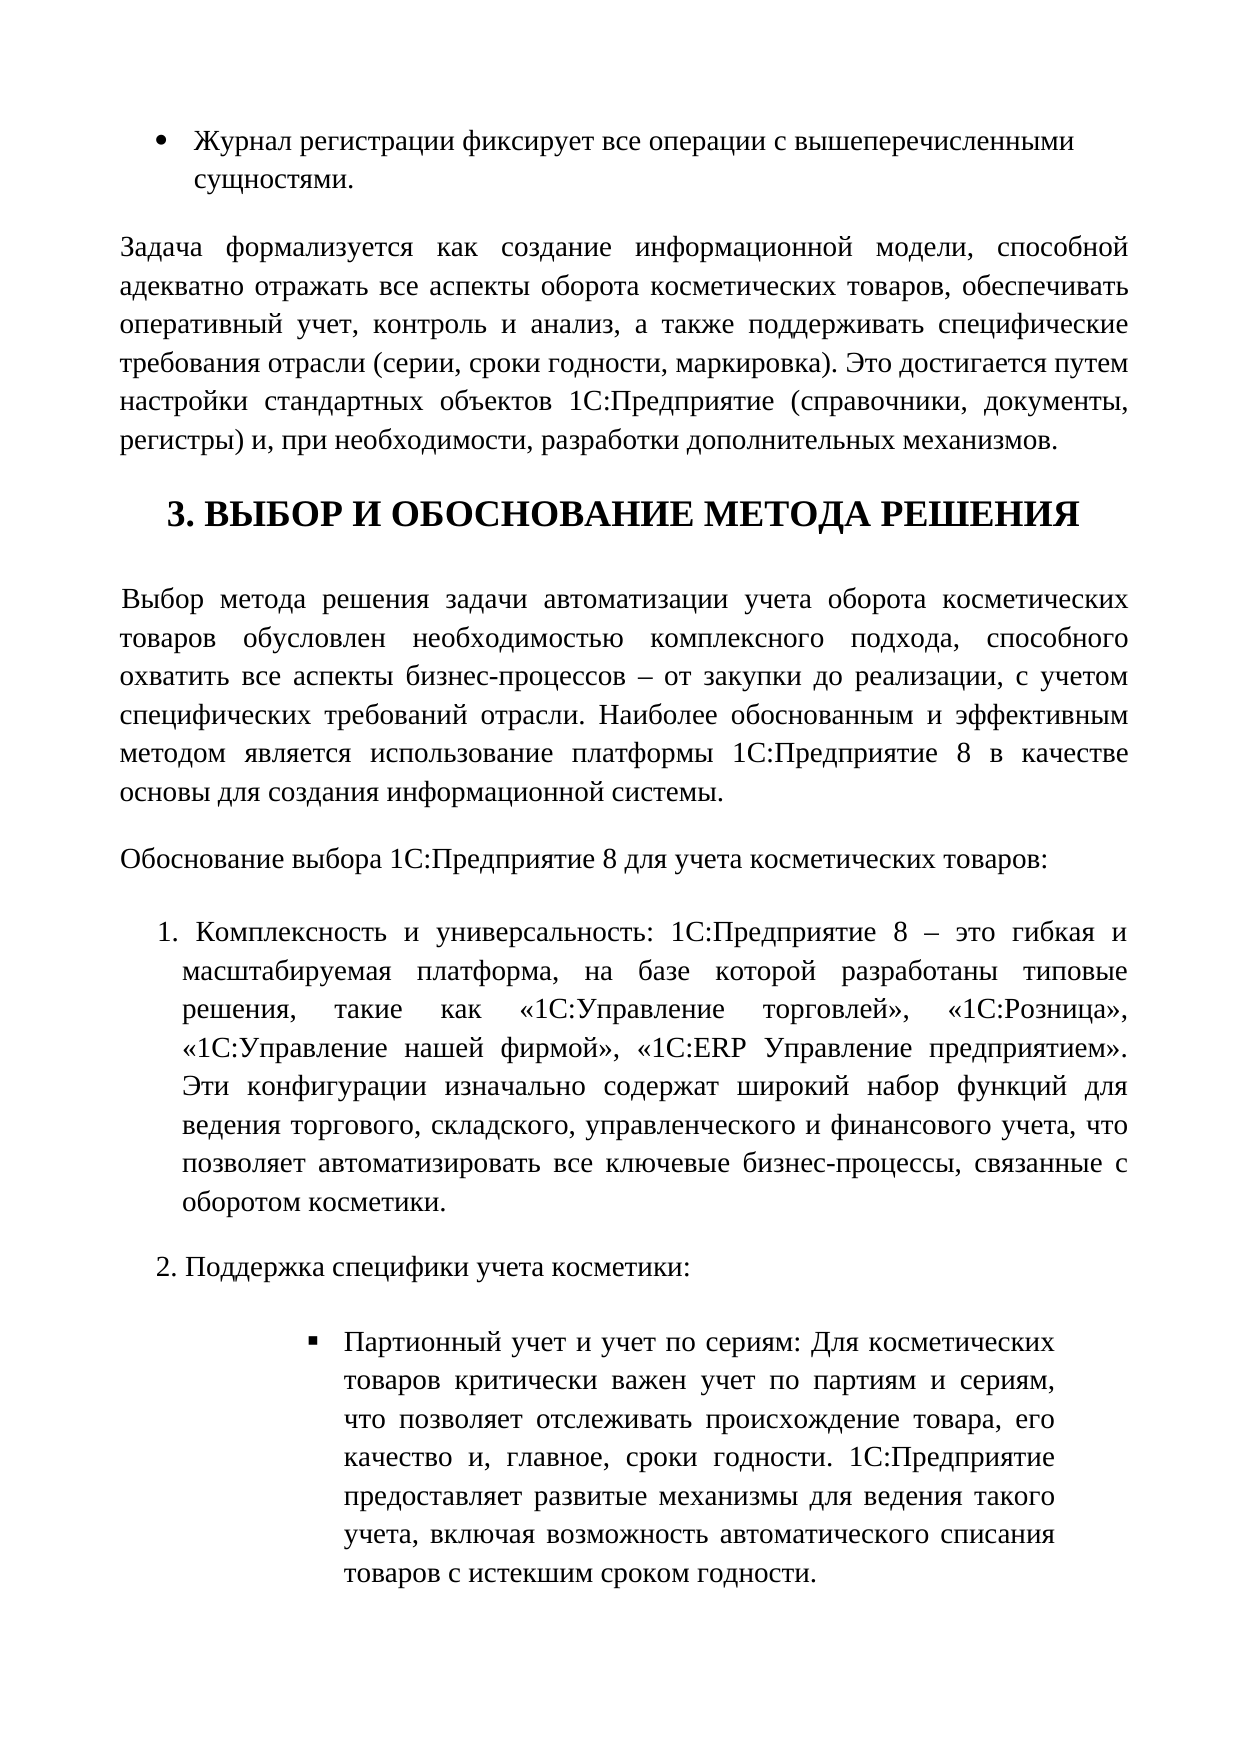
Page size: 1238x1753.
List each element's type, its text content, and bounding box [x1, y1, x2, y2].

text Обоснование выбора 1С:Предприятие 8 для учета косметических товаров: [120, 841, 1128, 874]
list Журнал регистрации фиксирует все операции с вышеперечисленными сущностями. [156, 123, 1075, 195]
text Задача формализуется как создание информационной модели, способной адекватно отражать все аспекты оборота косметических товаров, обеспечивать оперативный учет, контроль и анализ, а также поддерживать специфические требования отрасли (серии, сроки годности, маркировка). Это достигается путем настройки стандартных объектов 1С:Предприятие (справочники, документы, регистры) и, при необходимости, разработки дополнительных механизмов. [119, 229, 1129, 455]
list Партионный учет и учет по сериям: Для косметических товаров критически важен учет по партиям и сериям, что позволяет отслеживать происхождение товара, его качество и, главное, сроки годности. 1С:Предприятие предоставляет развитые механизмы для ведения такого учета, включая возможность автоматического списания товаров с истекшим сроком годности. [306, 1324, 1056, 1589]
subtitle 3. ВЫБОР И ОБОСНОВАНИЕ МЕТОДА РЕШЕНИЯ [119, 492, 1128, 535]
text 1. Комплексность и универсальность: 1С:Предприятие 8 – это гибкая и масштабируемая платформа, на базе которой разработаны типовые решения, такие как «1С:Управление торговлей», «1С:Розница», «1С:Управление нашей фирмой», «1С:ERP Управление предприятием». Эти конфигурации изначально содержат широкий набор функций для ведения торгового, складского, управленческого и финансового учета, что позволяет автоматизировать все ключевые бизнес-процессы, связанные с оборотом косметики. [157, 914, 1129, 1217]
text Выбор метода решения задачи автоматизации учета оборота косметических товаров обусловлен необходимостью комплексного подхода, способного охватить все аспекты бизнес-процессов – от закупки до реализации, с учетом специфических требований отрасли. Наиболее обоснованным и эффективным методом является использование платформы 1С:Предприятие 8 в качестве основы для создания информационной системы. [119, 581, 1129, 808]
text 2. Поддержка специфики учета косметики: [156, 1249, 1128, 1282]
